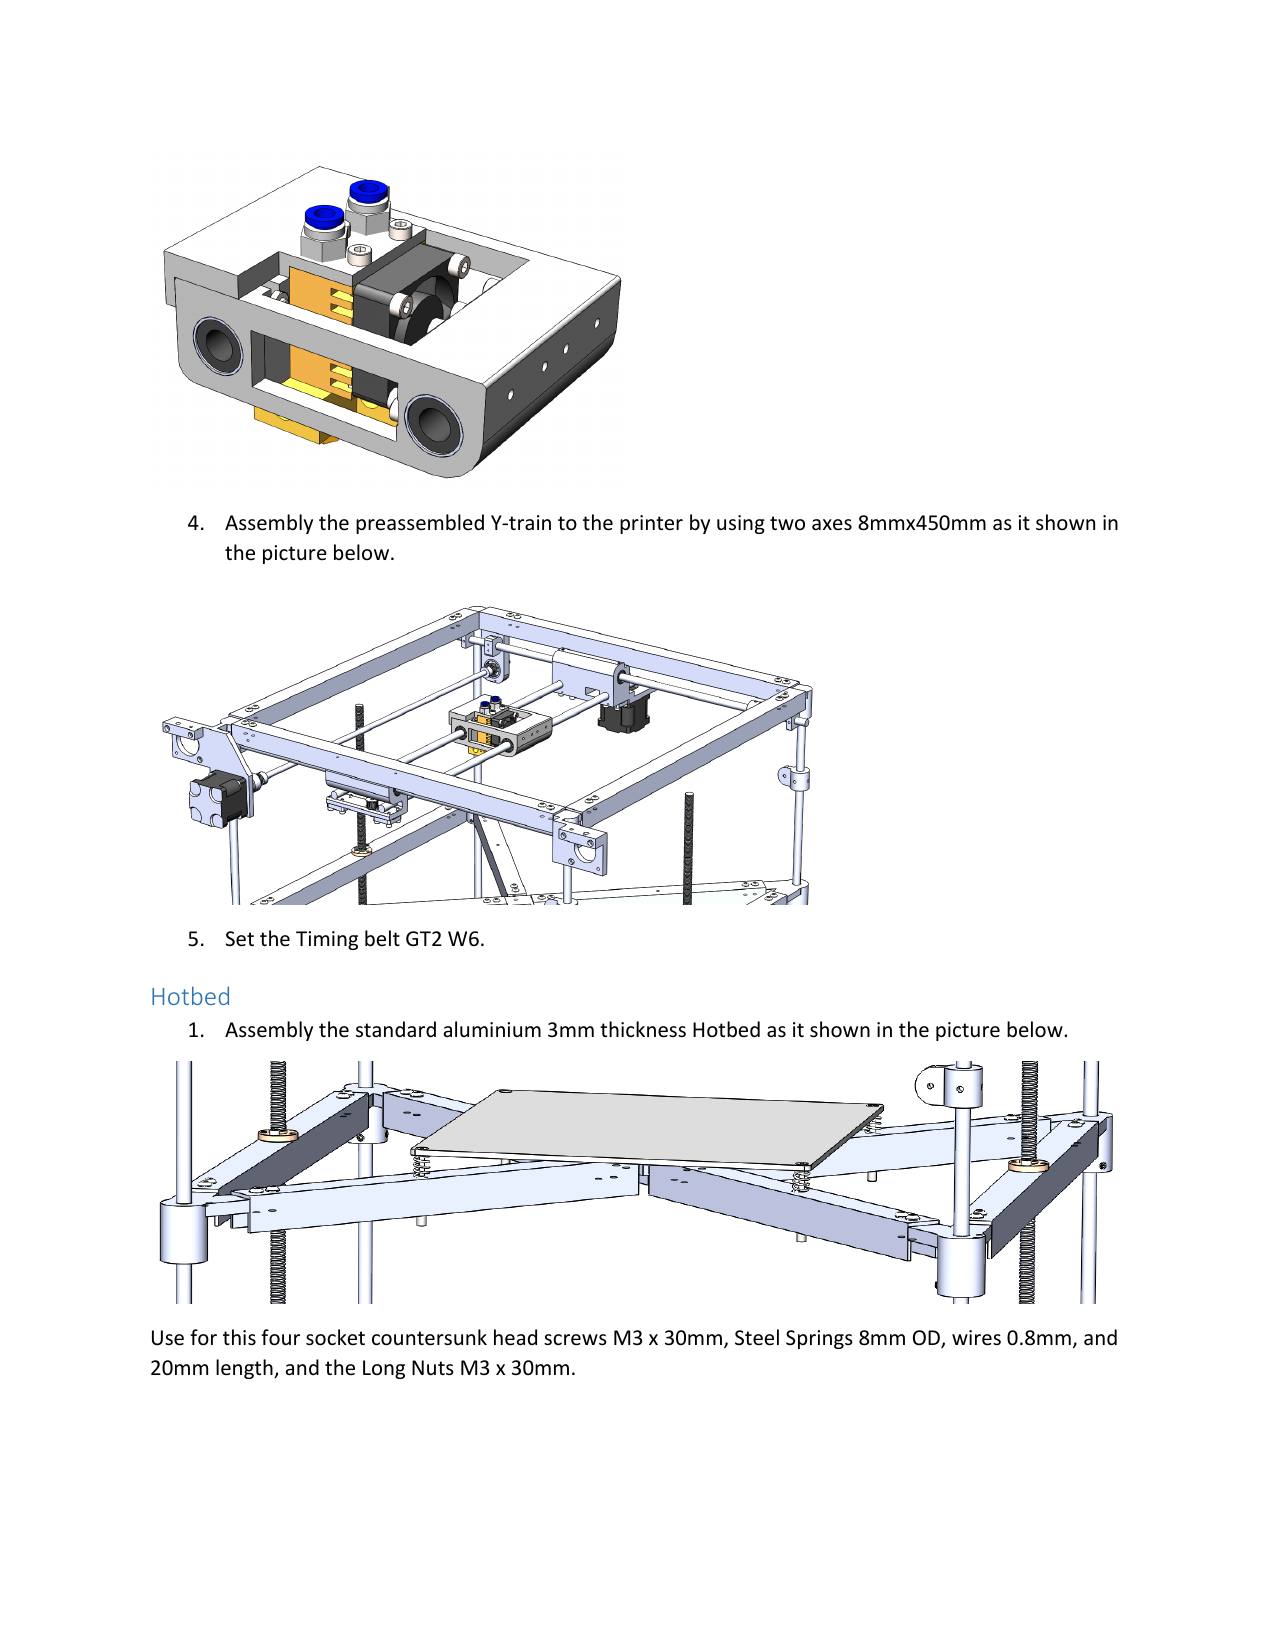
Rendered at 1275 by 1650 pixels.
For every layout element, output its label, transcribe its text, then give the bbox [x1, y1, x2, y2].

picture [150, 1061, 1125, 1304]
list Assembly the standard aluminium 3mm thickness Hotbed as it shown in the picture below. [187, 1015, 1125, 1043]
picture [150, 585, 849, 905]
text Use for this four socket countersunk head screws M3 x 30mm, Steel Springs 8mm OD, wires 0.8mm, and 20mm length, and the Long Nuts M3 x 30mm. [150, 1323, 1125, 1381]
list Assembly the preassembled Y-train to the printer by using two axes 8mmx450mm as it shown in the picture below. [187, 508, 1125, 566]
picture [150, 150, 633, 490]
subtitle Hotbed [150, 979, 1125, 1012]
list Set the Timing belt GT2 W6. [187, 924, 1125, 952]
